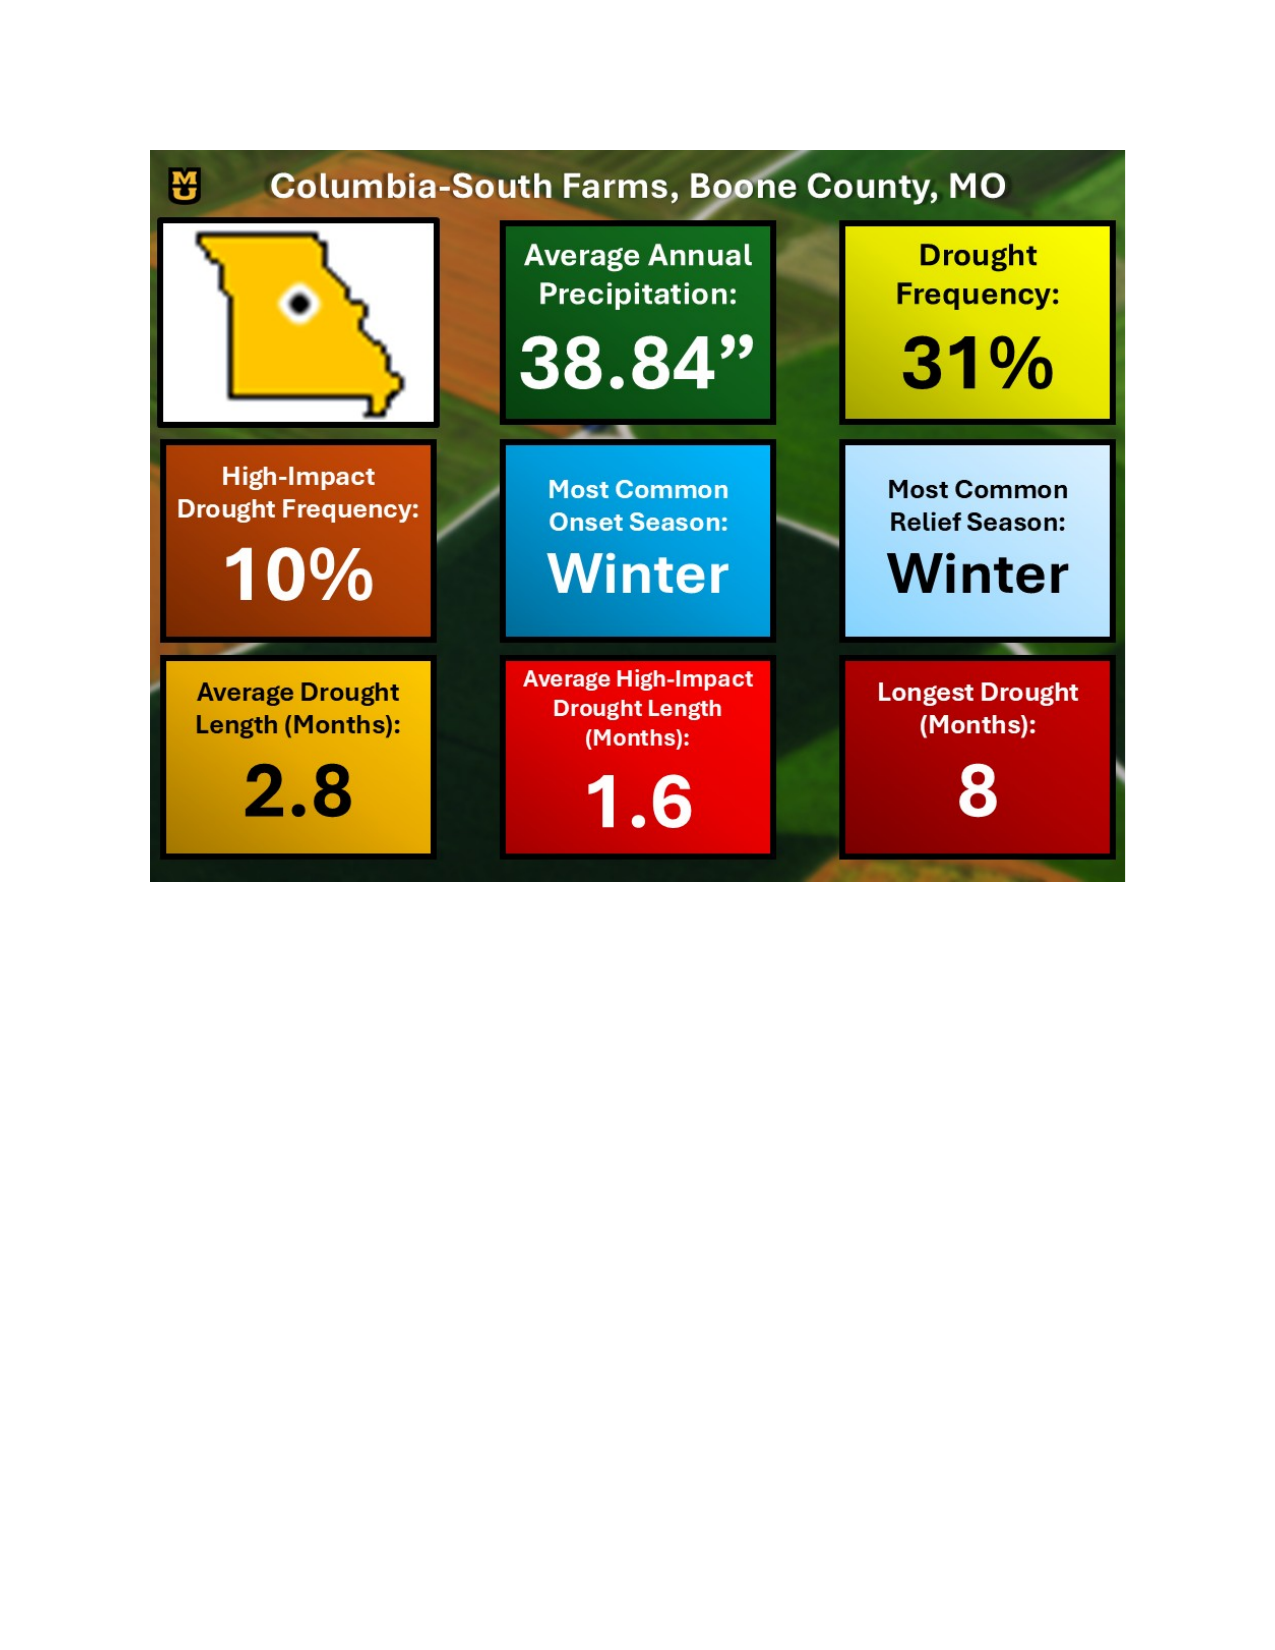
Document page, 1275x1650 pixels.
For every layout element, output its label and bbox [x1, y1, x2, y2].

picture [150, 150, 1125, 882]
